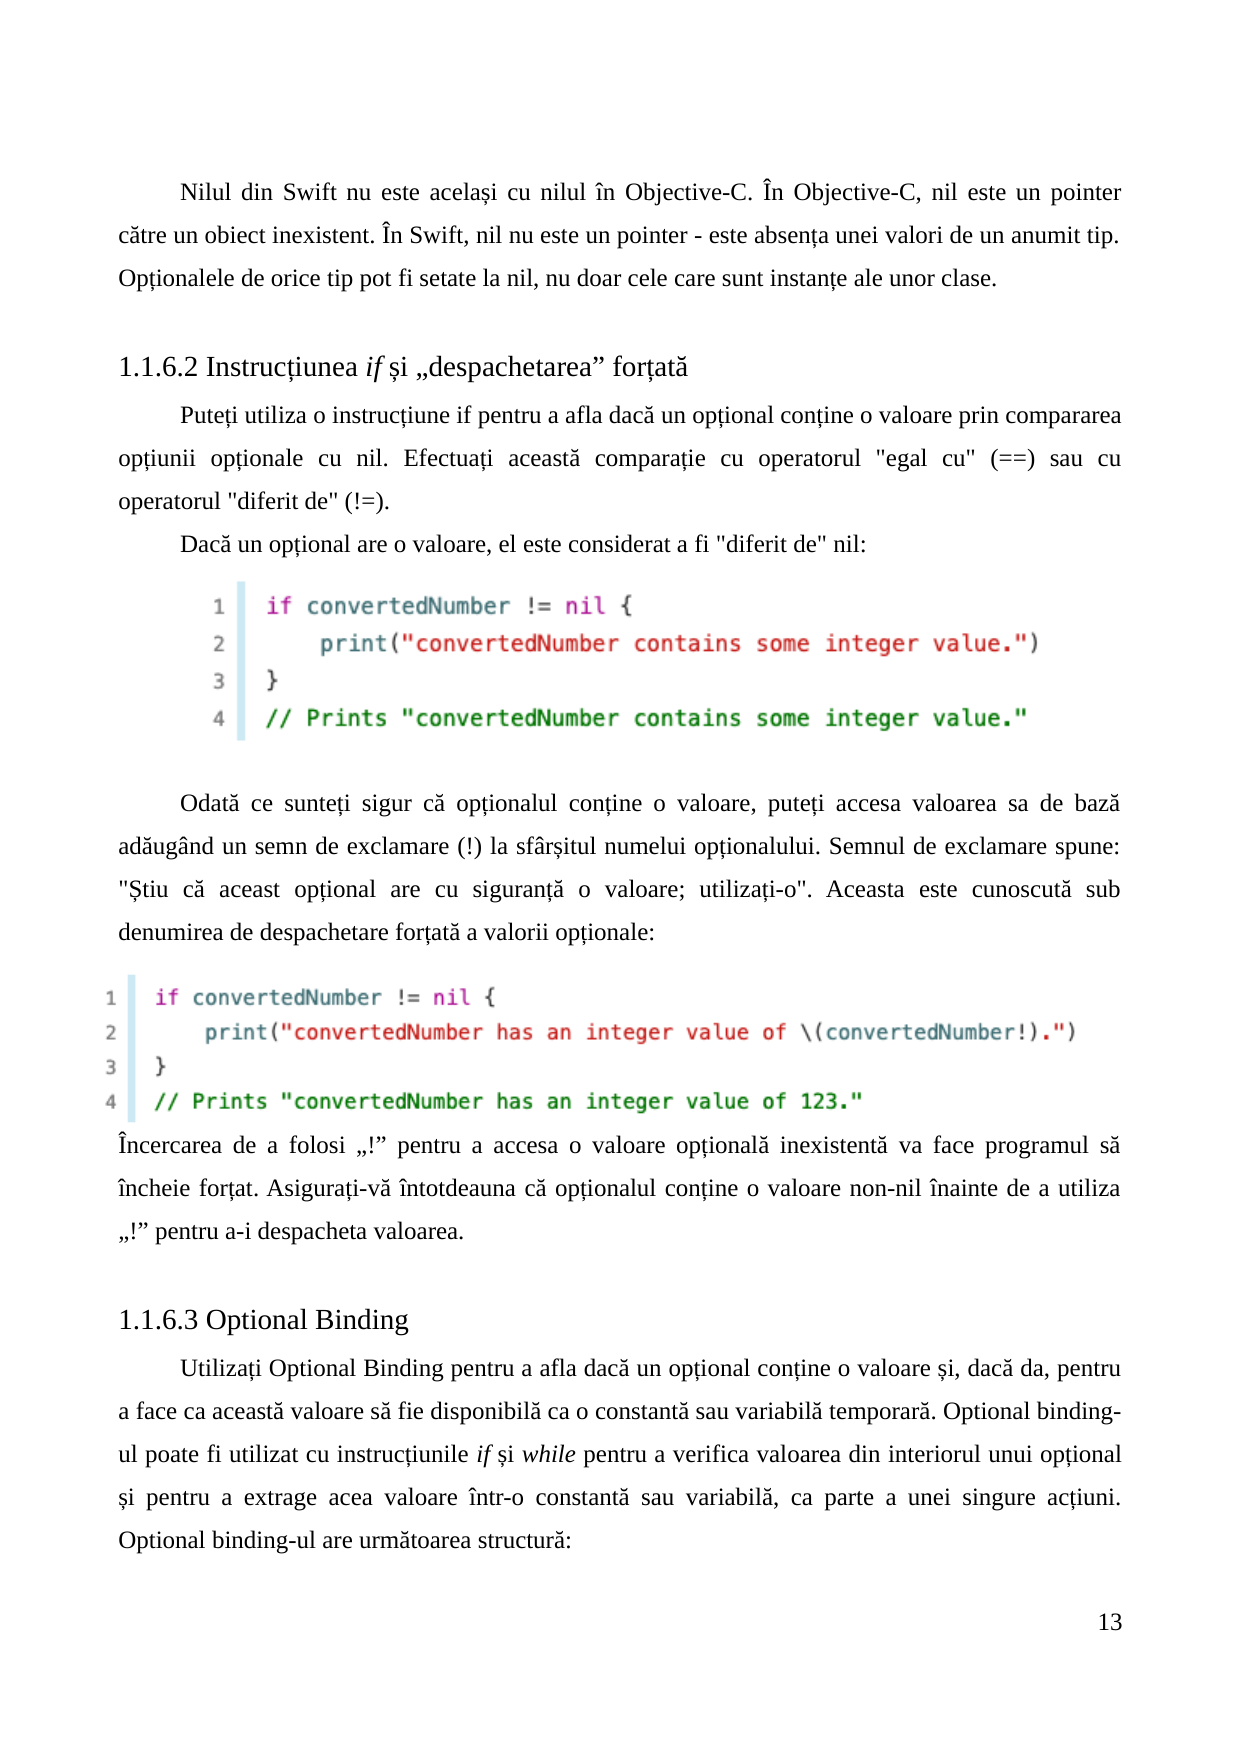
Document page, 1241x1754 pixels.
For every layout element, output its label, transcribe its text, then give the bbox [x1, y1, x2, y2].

text Încercarea de a folosi „!” pentru a accesa o valoare opțională inexistentă va face programul să încheie forțat. Asigurați-vă întotdeauna că opționalul conține o valoare non-nil înainte de a utiliza „!” pentru a-i despacheta valoarea. [118, 1047, 1122, 1245]
text Dacă un opțional are o valoare, el este considerat a fi "diferit de" nil: [118, 529, 1122, 558]
text Puteți utiliza o instrucțiune if pentru a afla dacă un opțional conține o valoare prin compararea opțiunii opționale cu nil. Efectuați această comparație cu operatorul "egal cu" (==) sau cu operatorul "diferit de" (!=). [118, 400, 1122, 515]
text Utilizați Optional Binding pentru a afla dacă un opțional conține o valoare și, dacă da, pentru a face ca această valoare să fie disponibilă ca o constantă sau variabilă temporară. Optional binding-ul poate fi utilizat cu instrucțiunile if și while pentru a verifica valoarea din interiorul unui opțional și pentru a extrage acea valoare într-o constantă sau variabilă, ca parte a unei singure acțiuni. Optional binding-ul are următoarea structură: [118, 1353, 1122, 1554]
text Odată ce sunteți sigur că opționalul conține o valoare, puteți accesa valoarea sa de bază adăugând un semn de exclamare (!) la sfârșitul numelui opționalului. Semnul de exclamare spune: "Știu că aceast opțional are cu siguranță o valoare; utilizați-o". Aceasta este cunoscută sub denumirea de despachetare forțată a valorii opționale: [118, 788, 1122, 946]
text Nilul din Swift nu este același cu nilul în Objective-C. În Objective-C, nil este un pointer către un obiect inexistent. În Swift, nil nu este un pointer - este absența unei valori de un anumit tip. Opționalele de orice tip pot fi setate la nil, nu doar cele care sunt instanțe ale unor clase. [118, 177, 1122, 292]
subtitle 1.1.6.3 Optional Binding [118, 1302, 1122, 1336]
picture [197, 572, 1050, 749]
picture [81, 960, 1085, 1130]
subtitle 1.1.6.2 Instrucțiunea if și „despachetarea” forțată [118, 349, 1122, 383]
